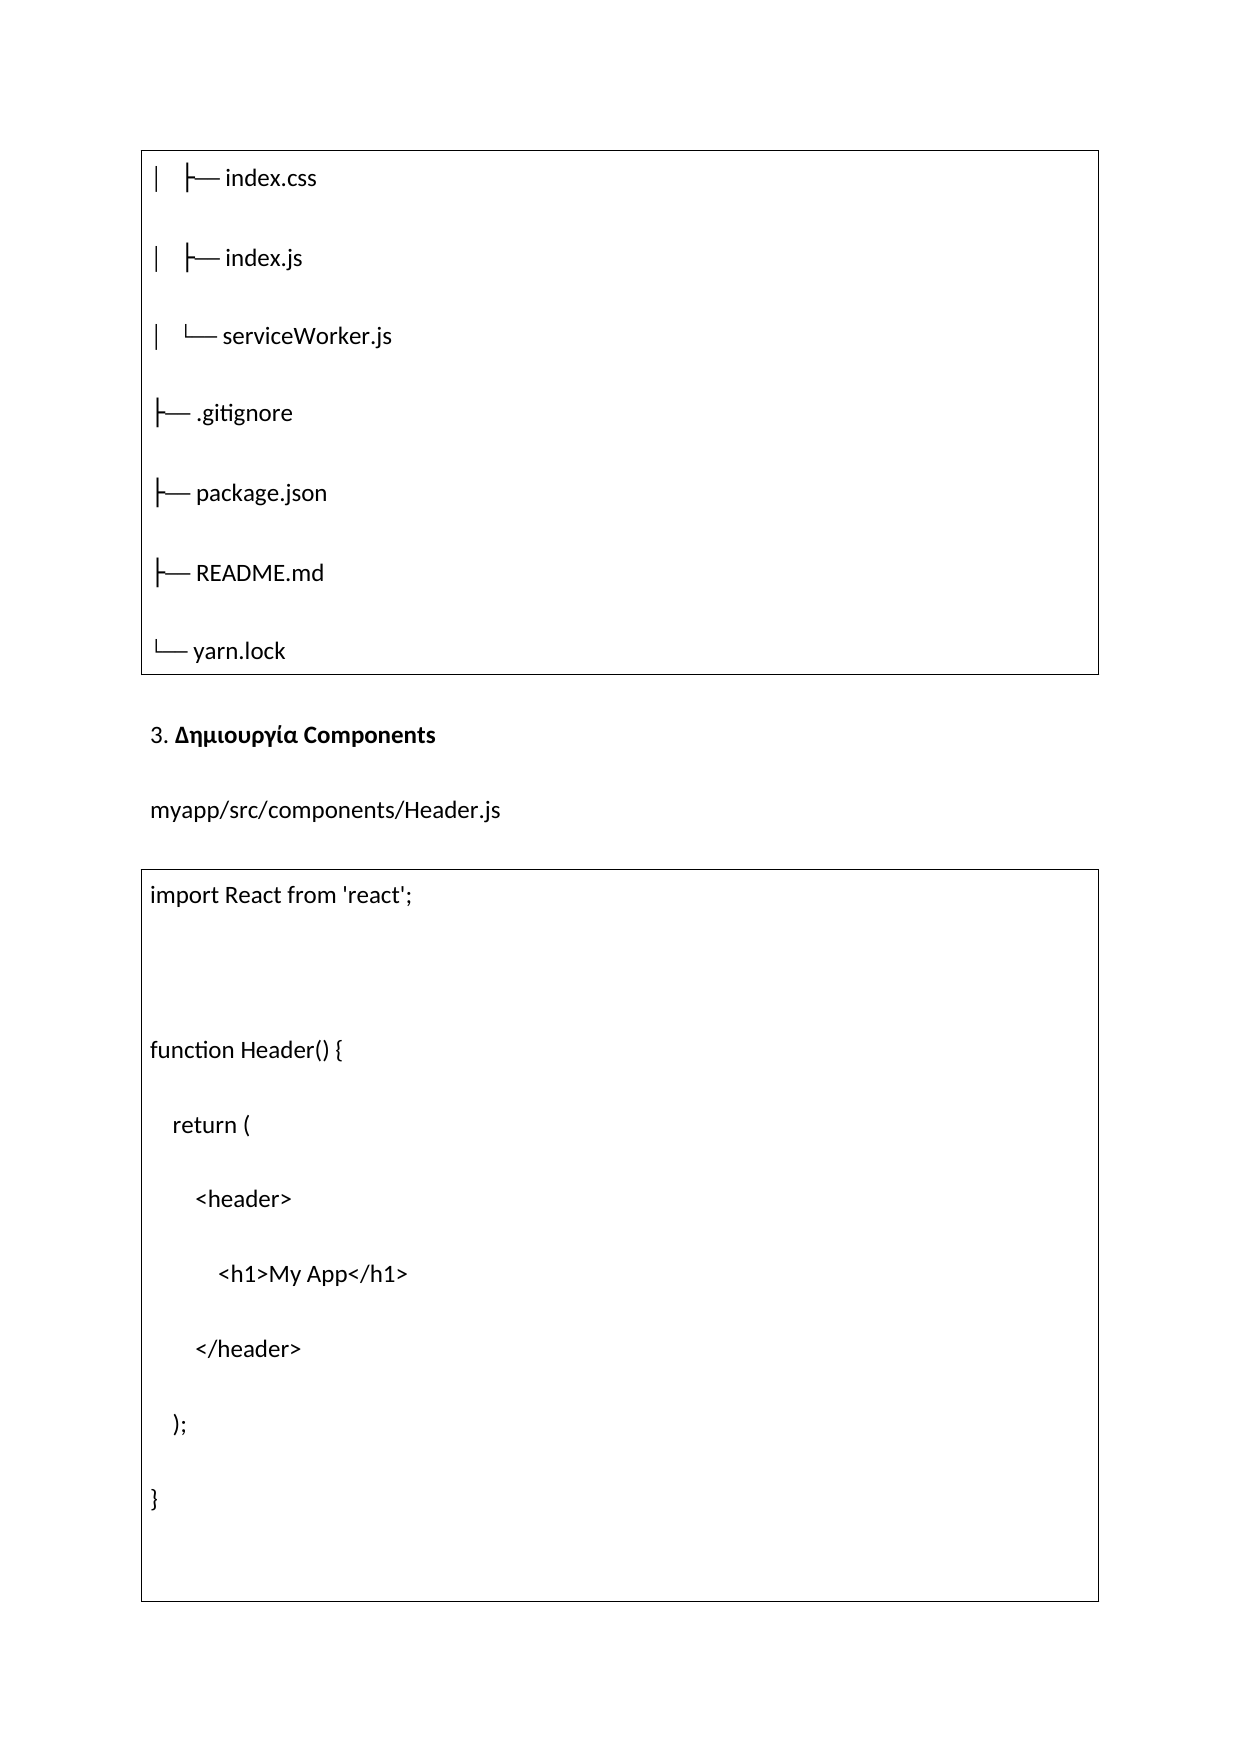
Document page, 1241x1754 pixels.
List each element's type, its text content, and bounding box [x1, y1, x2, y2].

text ); [142, 1399, 1098, 1439]
text ├── .gitignore [142, 385, 1098, 429]
text ├── README.md [142, 546, 1098, 589]
text │ └── serviceWorker.js [142, 310, 1098, 350]
text } [142, 1474, 1098, 1514]
text <h1>My App</h1> [142, 1249, 1098, 1289]
text <header> [142, 1174, 1098, 1214]
text ├── package.json [142, 466, 1098, 509]
text function Header() { [142, 1024, 1098, 1064]
text myapp/src/components/Header.js [150, 794, 1090, 825]
text return ( [142, 1099, 1098, 1139]
text │ ├── index.js [142, 230, 1098, 274]
text └── yarn.lock [142, 626, 1098, 674]
text 3. Δημιουργία Components [150, 719, 1090, 750]
text │ ├── index.css [142, 151, 1098, 193]
text import React from 'react'; [142, 870, 1098, 909]
text </header> [142, 1324, 1098, 1364]
